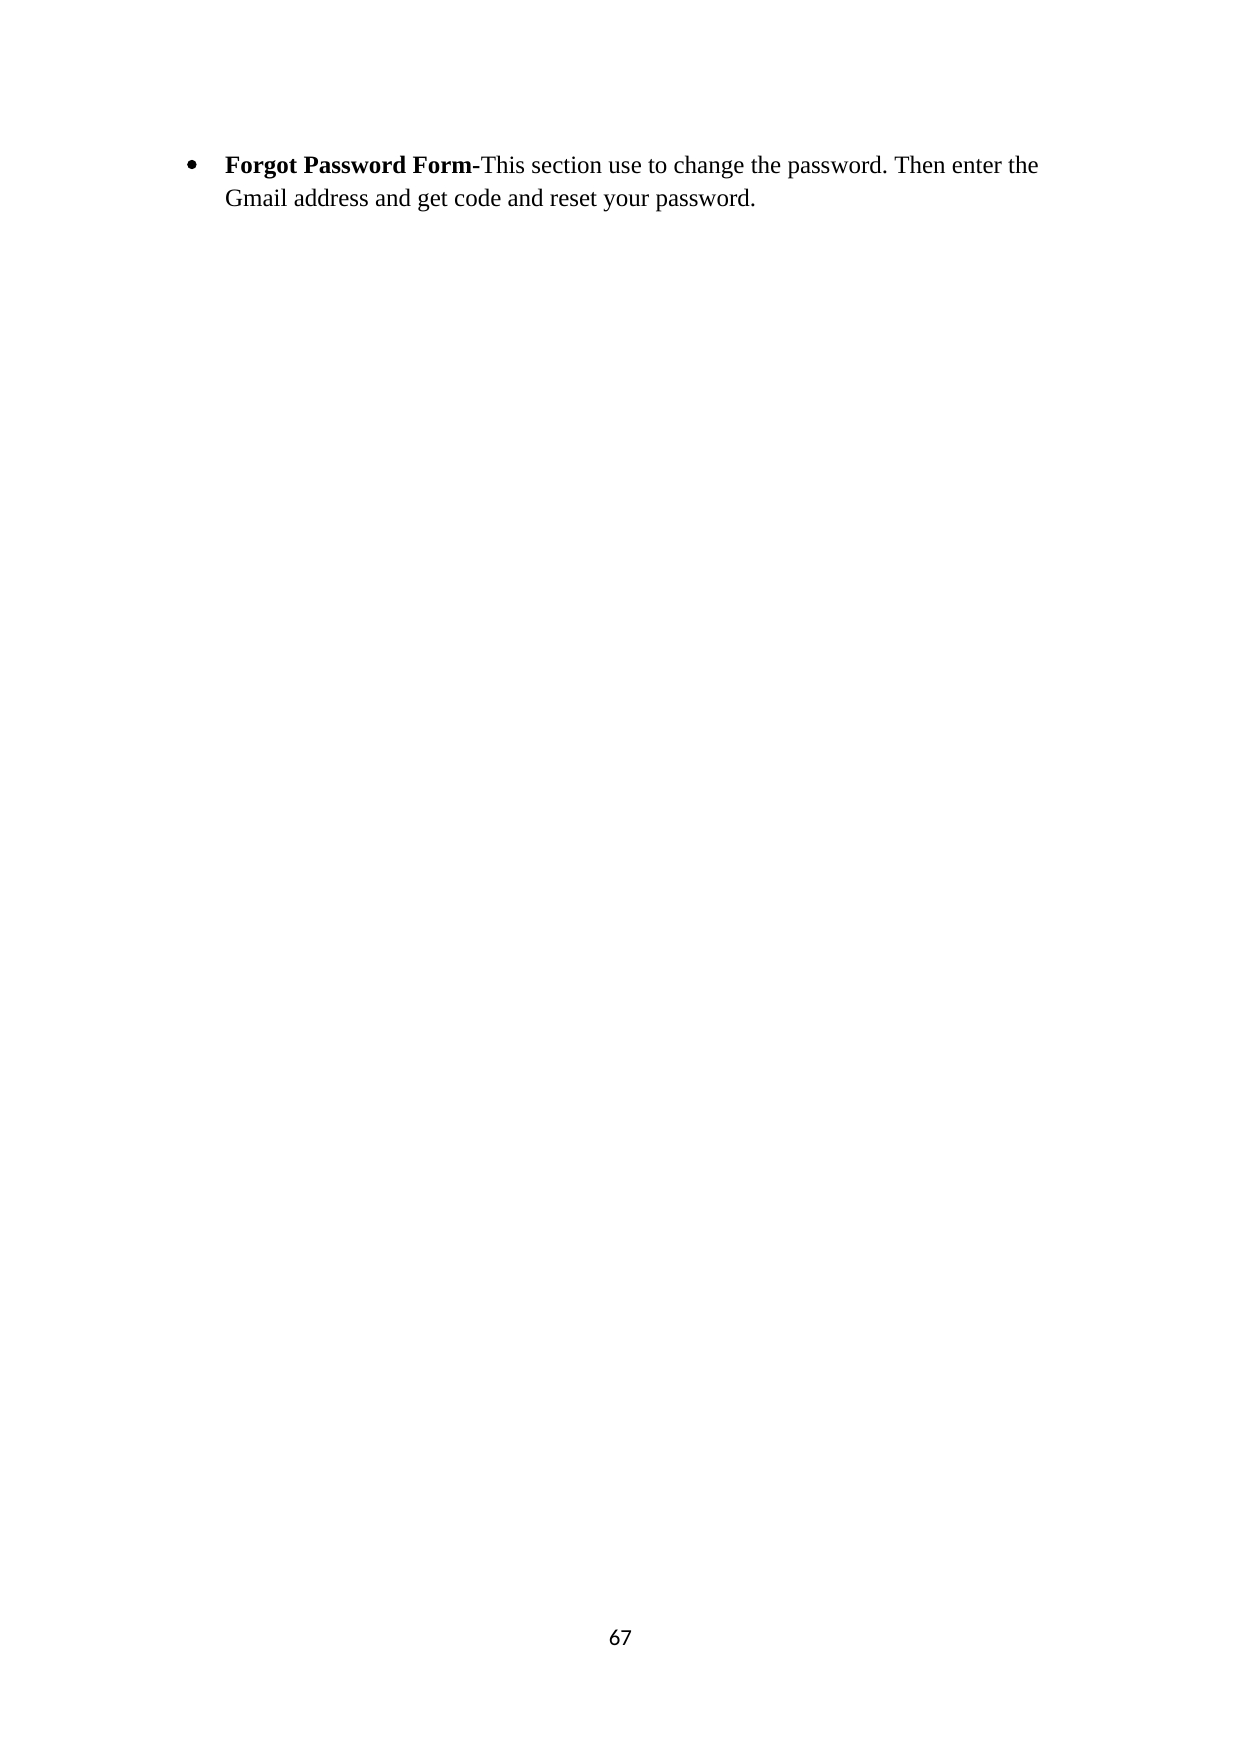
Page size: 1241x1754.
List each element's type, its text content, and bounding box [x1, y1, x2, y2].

list Forgot Password Form-This section use to change the password. Then enter the Gmail address and get code and reset your password. [187, 150, 1090, 212]
